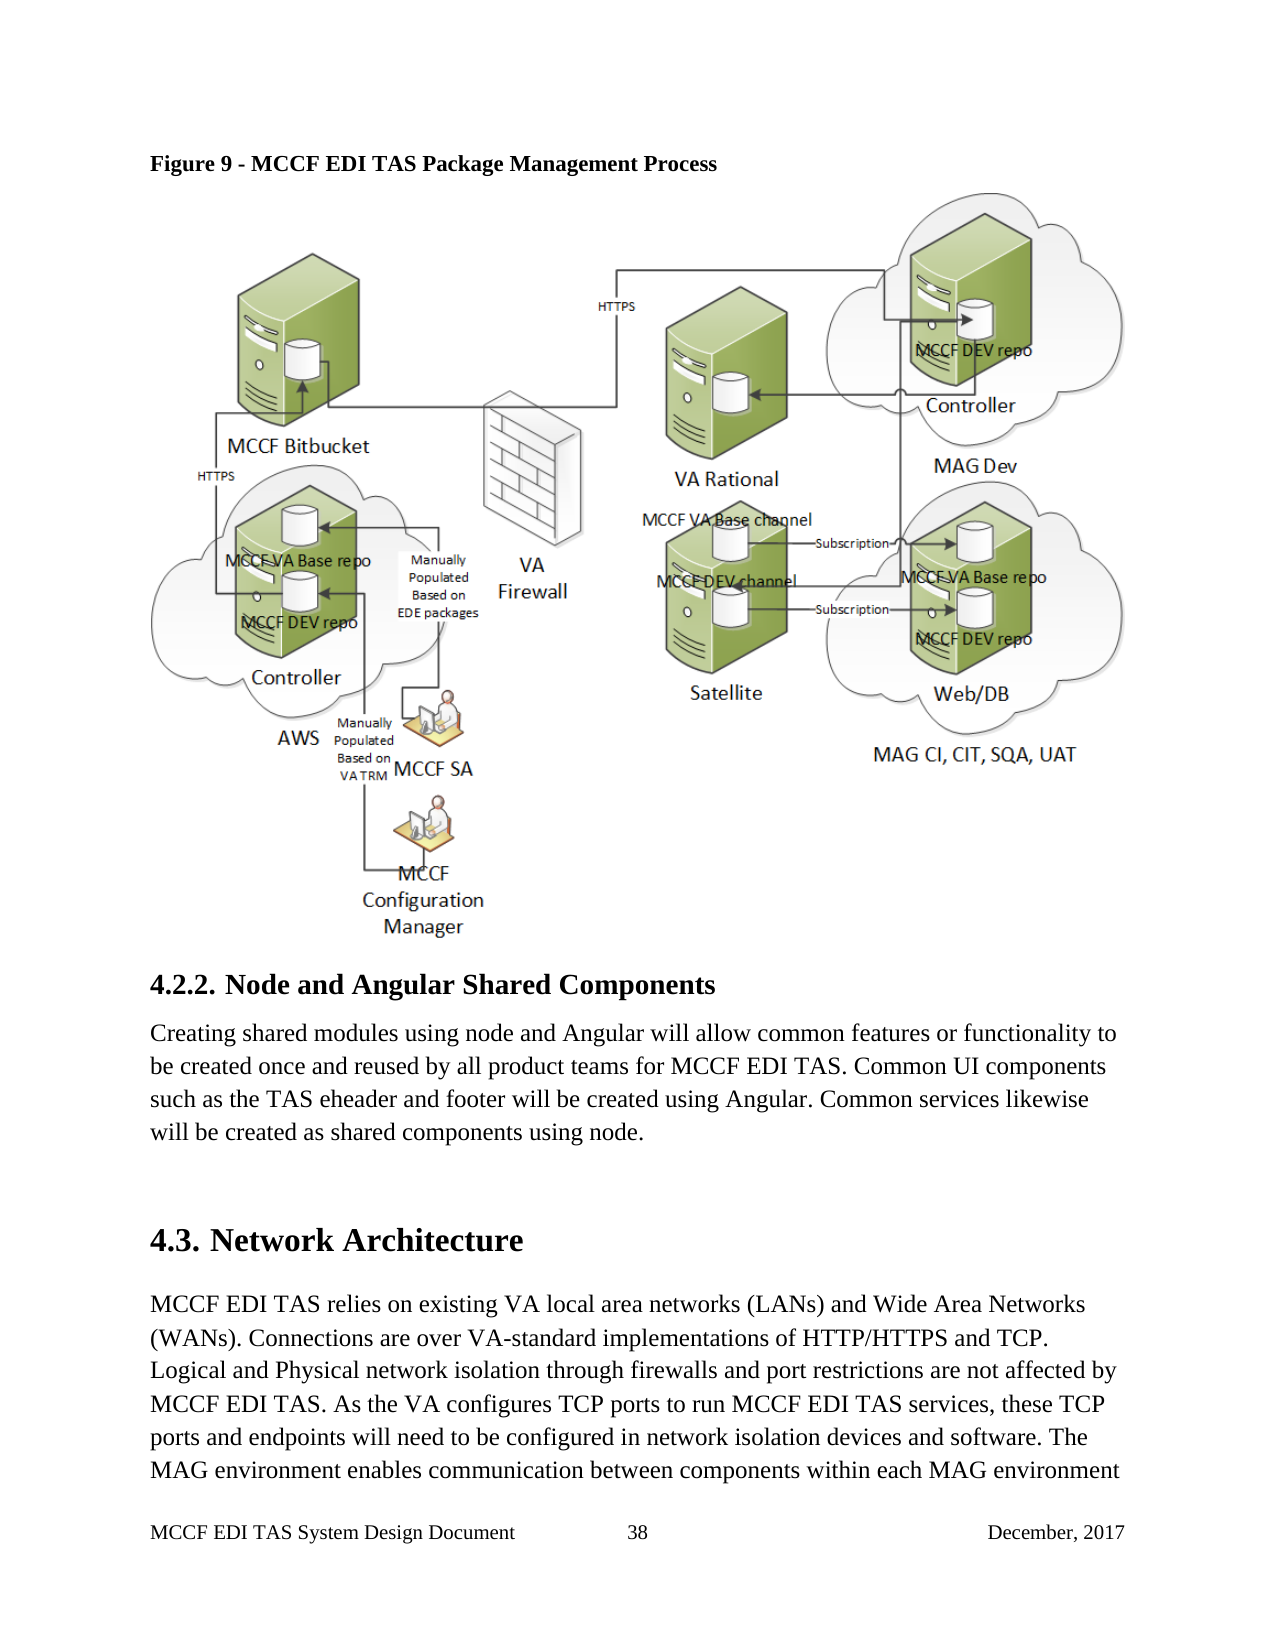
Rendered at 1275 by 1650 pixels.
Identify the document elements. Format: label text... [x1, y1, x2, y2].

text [150, 1289, 1125, 1483]
picture [150, 192, 1125, 951]
text Creating shared modules using node and Angular will allow common features or functionality to be created once and reused by all product teams for MCCF EDI TAS. Common UI components such as the TAS eheader and footer will be created using Angular. Common services likewise will be created as shared components using node. [150, 1018, 1125, 1146]
subtitle Network Architecture [150, 1221, 1125, 1259]
subtitle Node and Angular Shared Components [150, 967, 1125, 1000]
text Figure 9 - MCCF EDI TAS Package Management Process [150, 150, 1125, 176]
